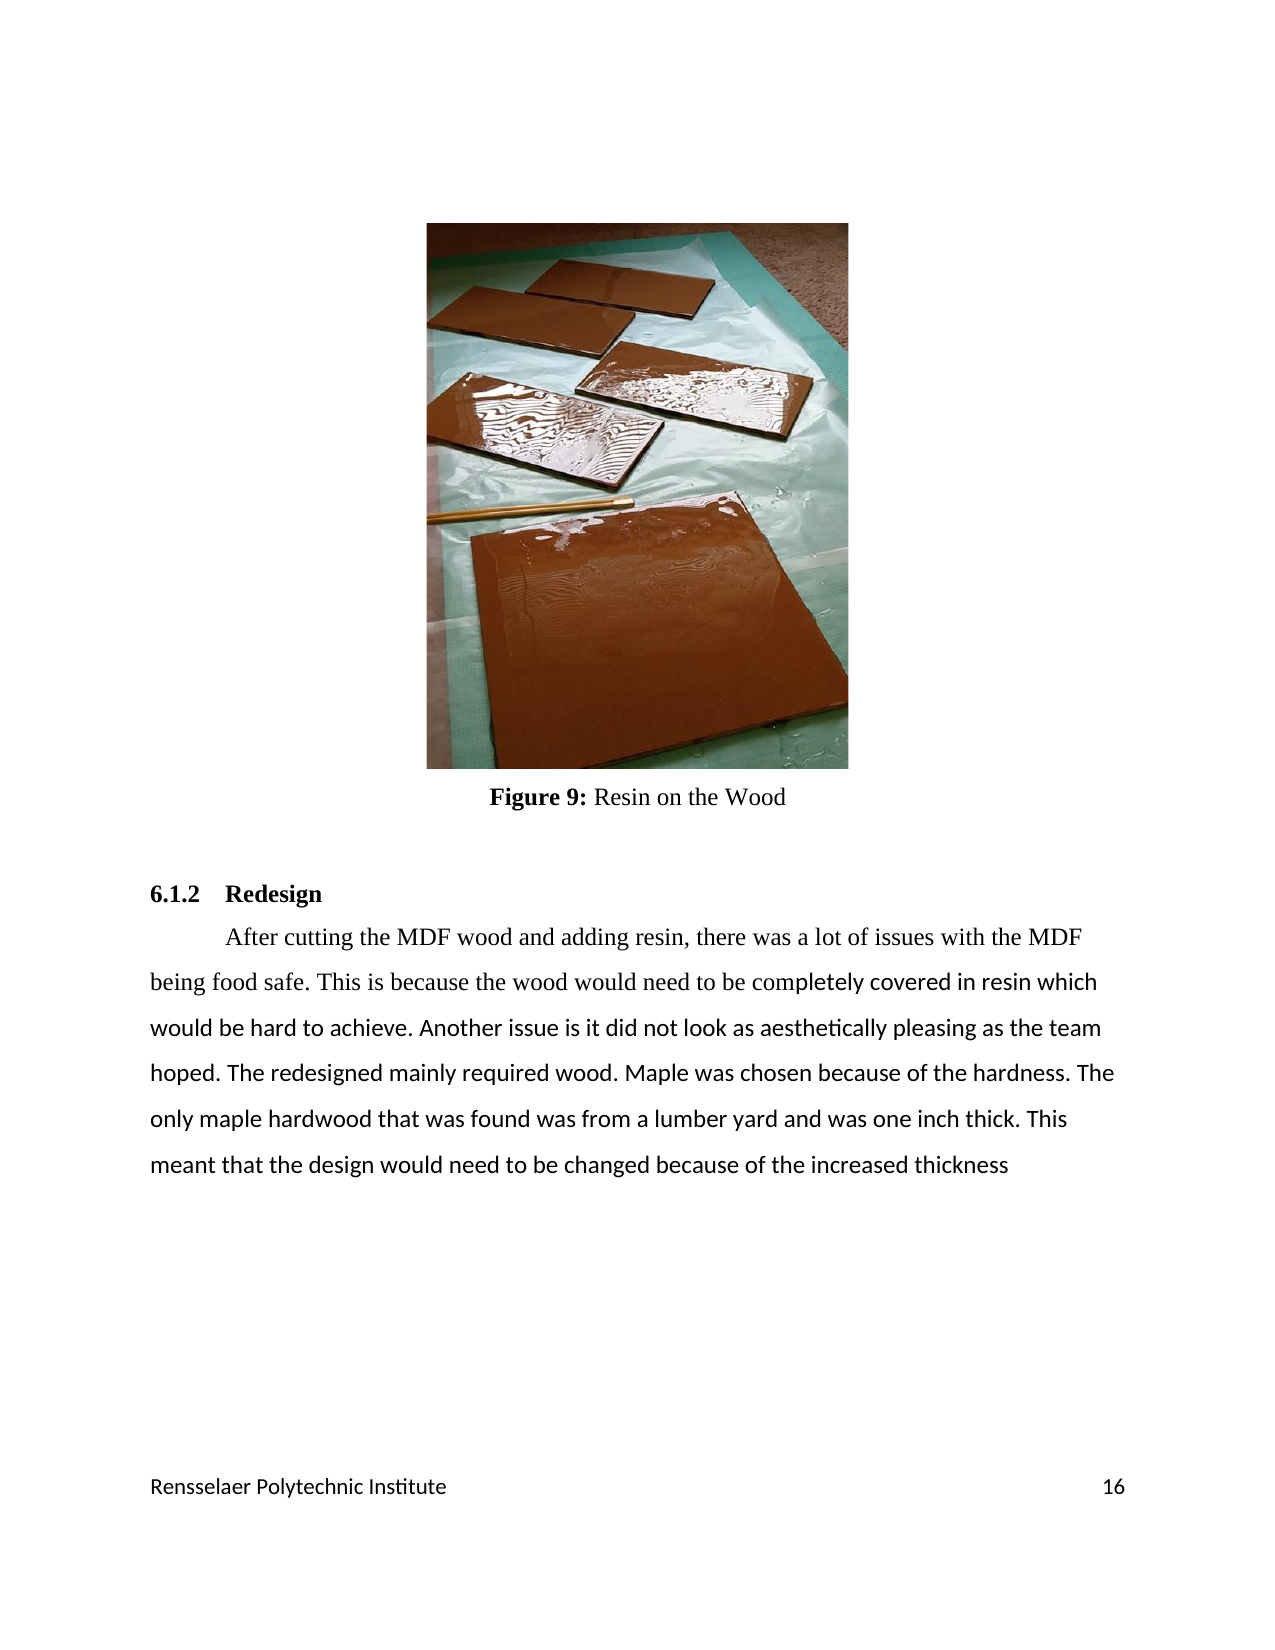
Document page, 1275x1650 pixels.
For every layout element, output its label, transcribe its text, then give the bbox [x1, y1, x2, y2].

text After cutting the MDF wood and adding resin, there was a lot of issues with the MDF being food safe. This is because the wood would need to be completely covered in resin which would be hard to achieve. Another issue is it did not look as aesthetically pleasing as the team hoped. The redesigned mainly required wood. Maple was chosen because of the hardness. The only maple hardwood that was found was from a lumber yard and was one inch thick. This meant that the design would need to be changed because of the increased thickness [150, 922, 1125, 1179]
picture [426, 223, 849, 769]
subtitle Figure 9: Resin on the Wood [150, 782, 1125, 811]
subtitle 6.1.2 Redesign [150, 879, 1125, 908]
